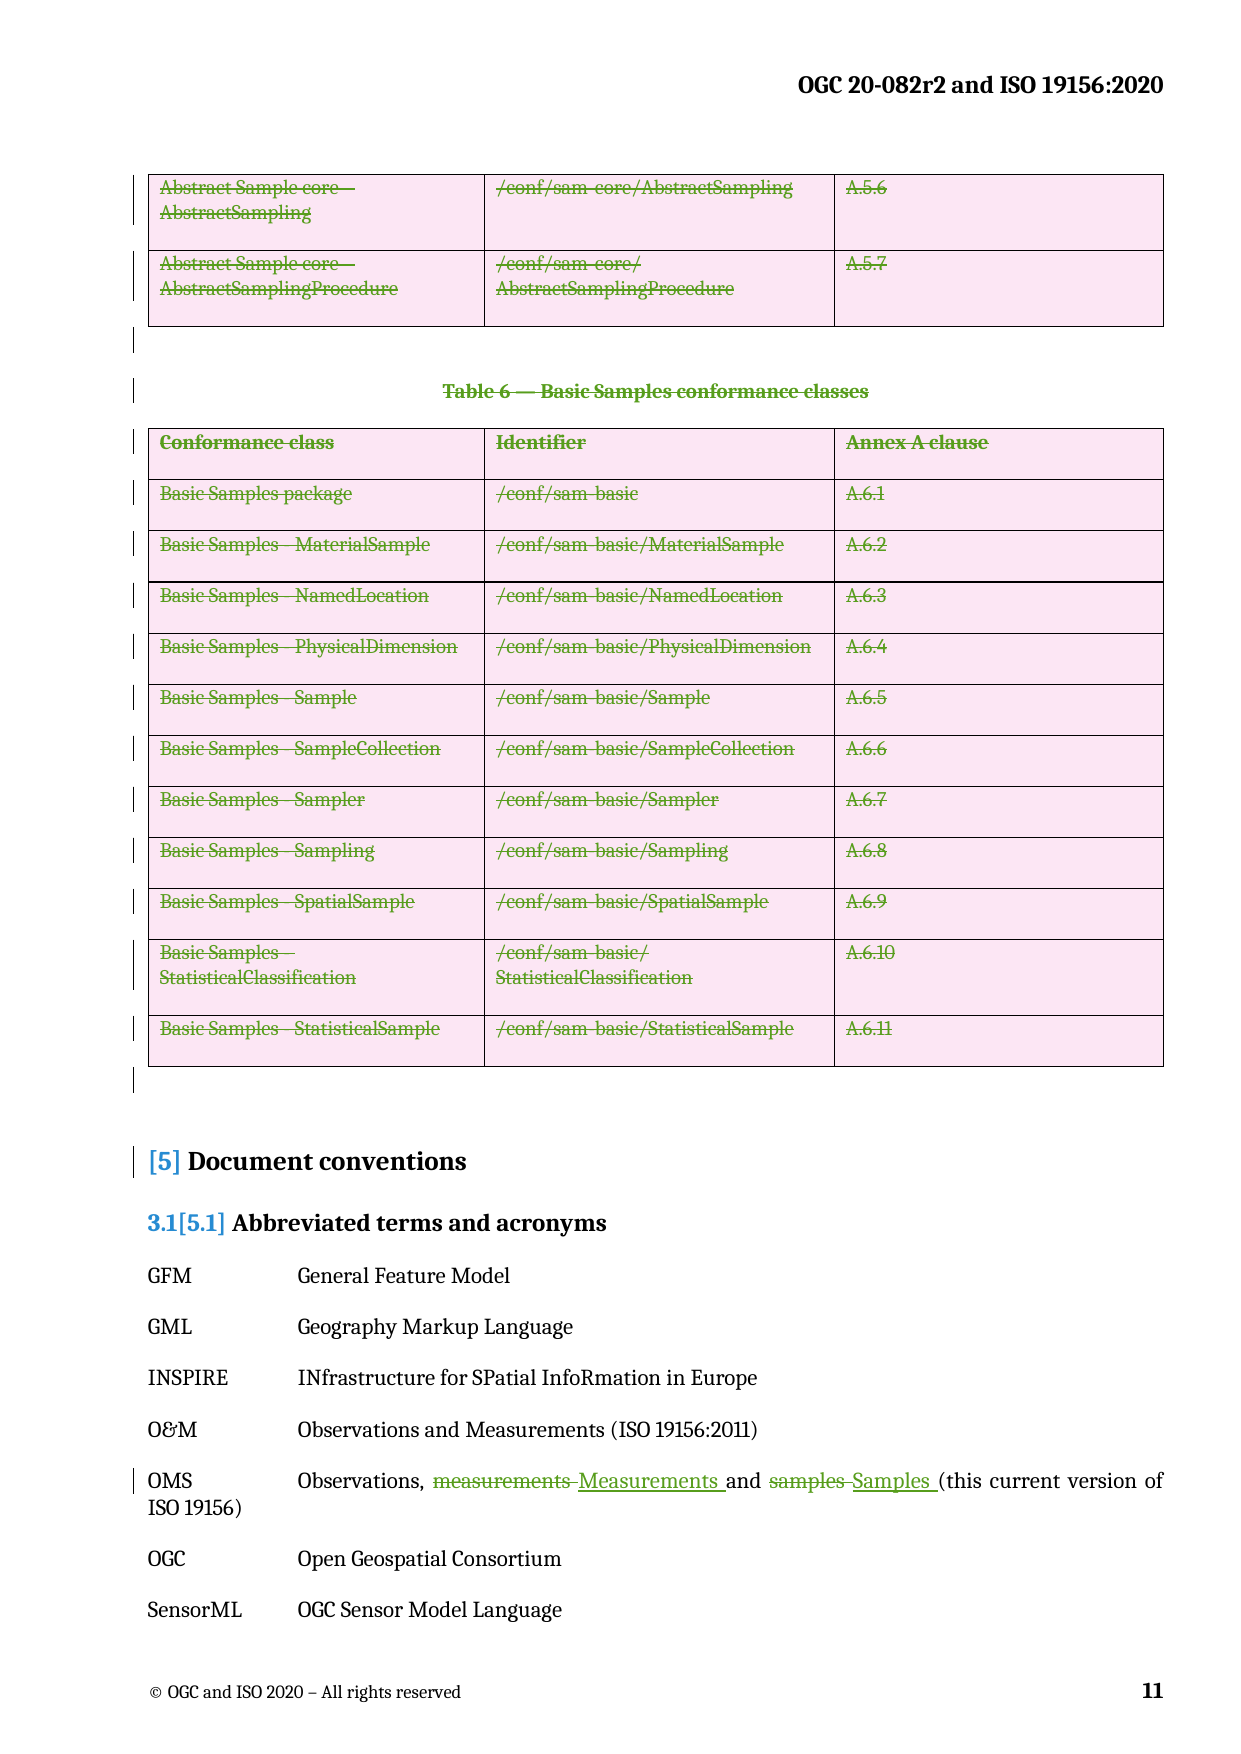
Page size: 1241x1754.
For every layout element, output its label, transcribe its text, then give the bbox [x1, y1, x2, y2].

subtitle Document conventions [148, 1146, 1163, 1177]
text O&M Observations and Measurements (ISO 19156:2011) [148, 1417, 1163, 1443]
text INSPIRE INfrastructure for SPatial InfoRmation in Europe [148, 1365, 1163, 1392]
text SensorML OGC Sensor Model Language [148, 1597, 1163, 1623]
text GML Geography Markup Language [148, 1314, 1163, 1340]
text OGC Open Geospatial Consortium [148, 1546, 1163, 1572]
subtitle Abbreviated terms and acronyms [148, 1209, 1163, 1237]
text GFM General Feature Model [148, 1262, 1163, 1289]
text OMS Observations, and (this current version of ISO 19156) [148, 1468, 1163, 1521]
